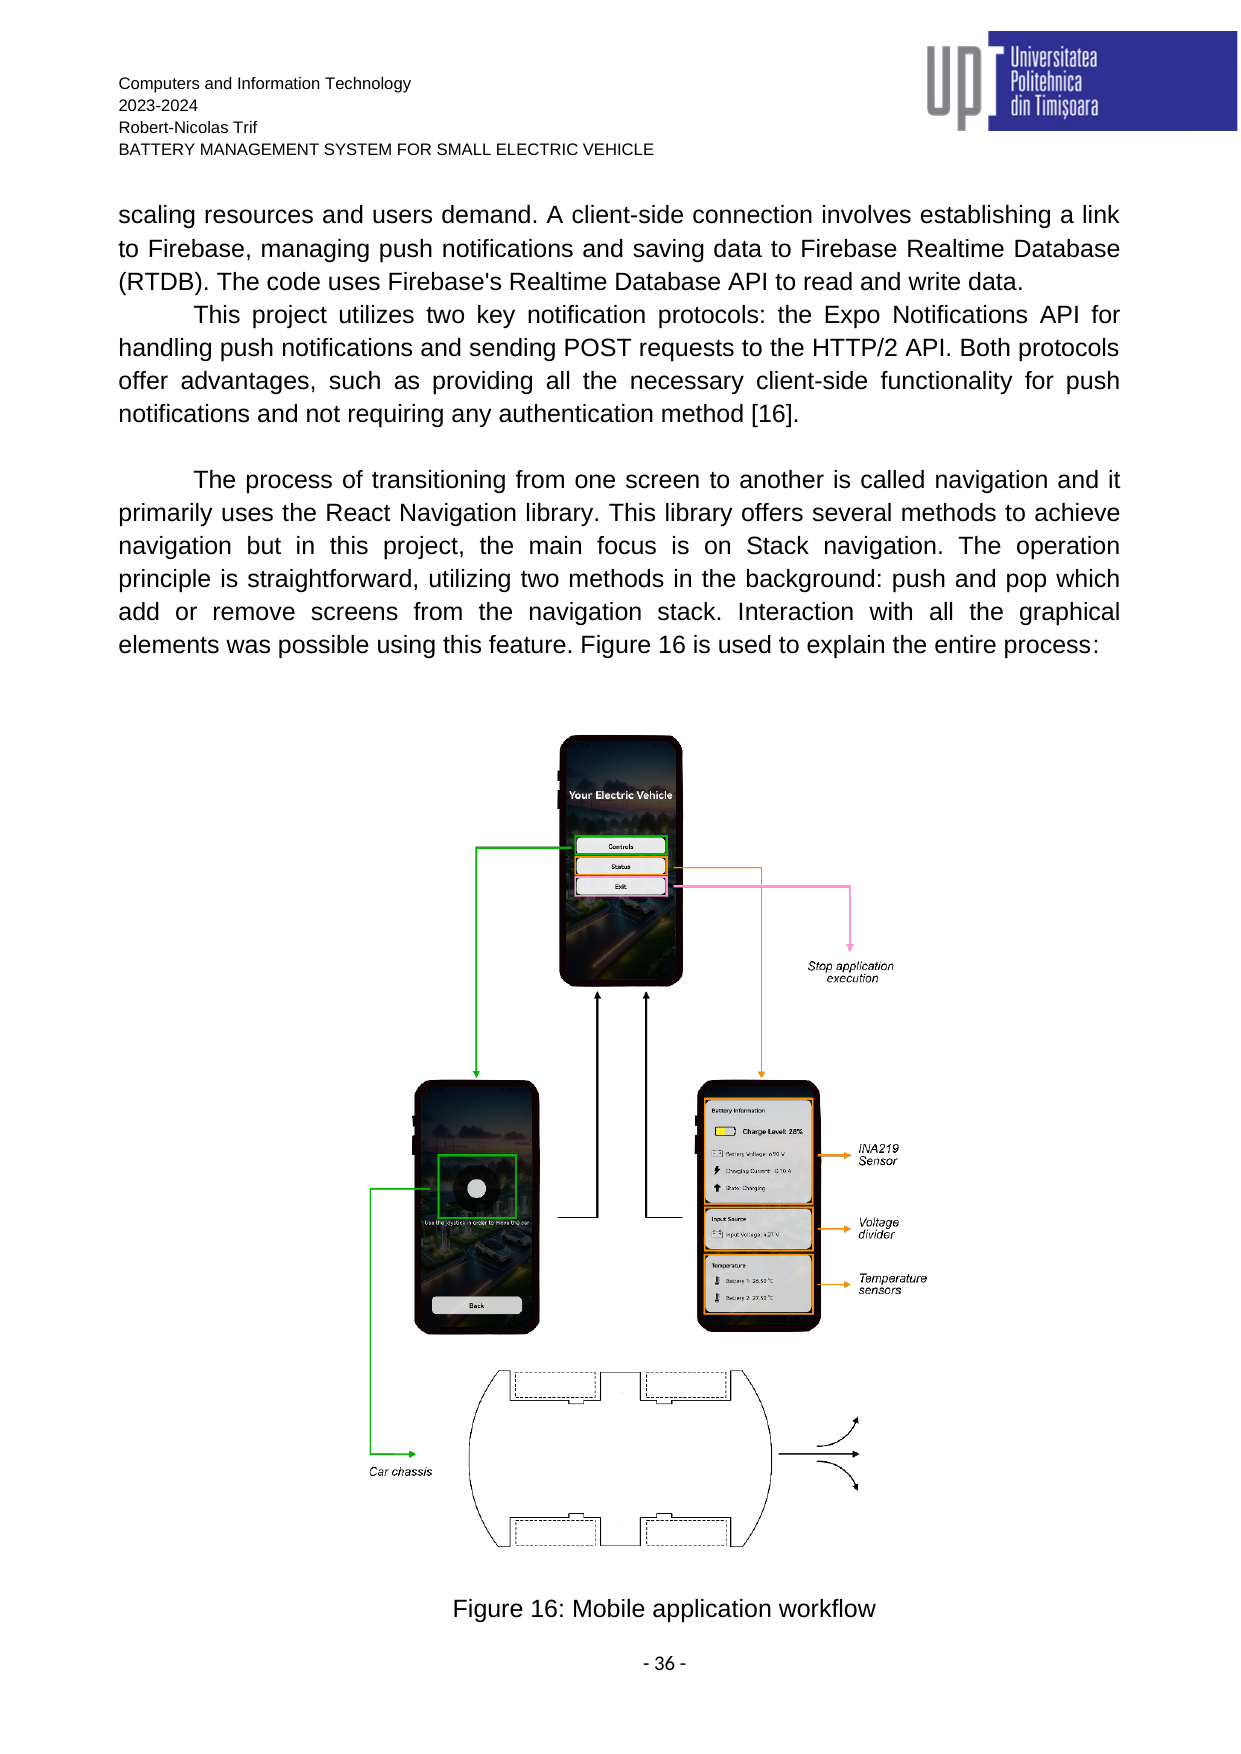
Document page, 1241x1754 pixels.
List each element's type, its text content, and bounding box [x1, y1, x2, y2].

title This project utilizes two key notification protocols: the Expo Notifications API for handling push notifications and sending POST requests to the HTTP/2 API. Both protocols offer advantages, such as providing all the necessary client-side functionality for push notifications and not requiring any authentication method [16]. [118, 299, 1122, 427]
picture [927, 31, 1238, 131]
picture [301, 683, 939, 1586]
title The process of transitioning from one screen to another is called navigation and it primarily uses the React Navigation library. This library offers several methods to achieve navigation but in this project, the main focus is on Stack navigation. The operation principle is straightforward, utilizing two methods in the background: push and pop which add or remove screens from the navigation stack. Interaction with all the graphical elements was possible using this feature. Figure 16 is used to explain the entire process: [118, 465, 1122, 658]
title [118, 201, 1122, 295]
